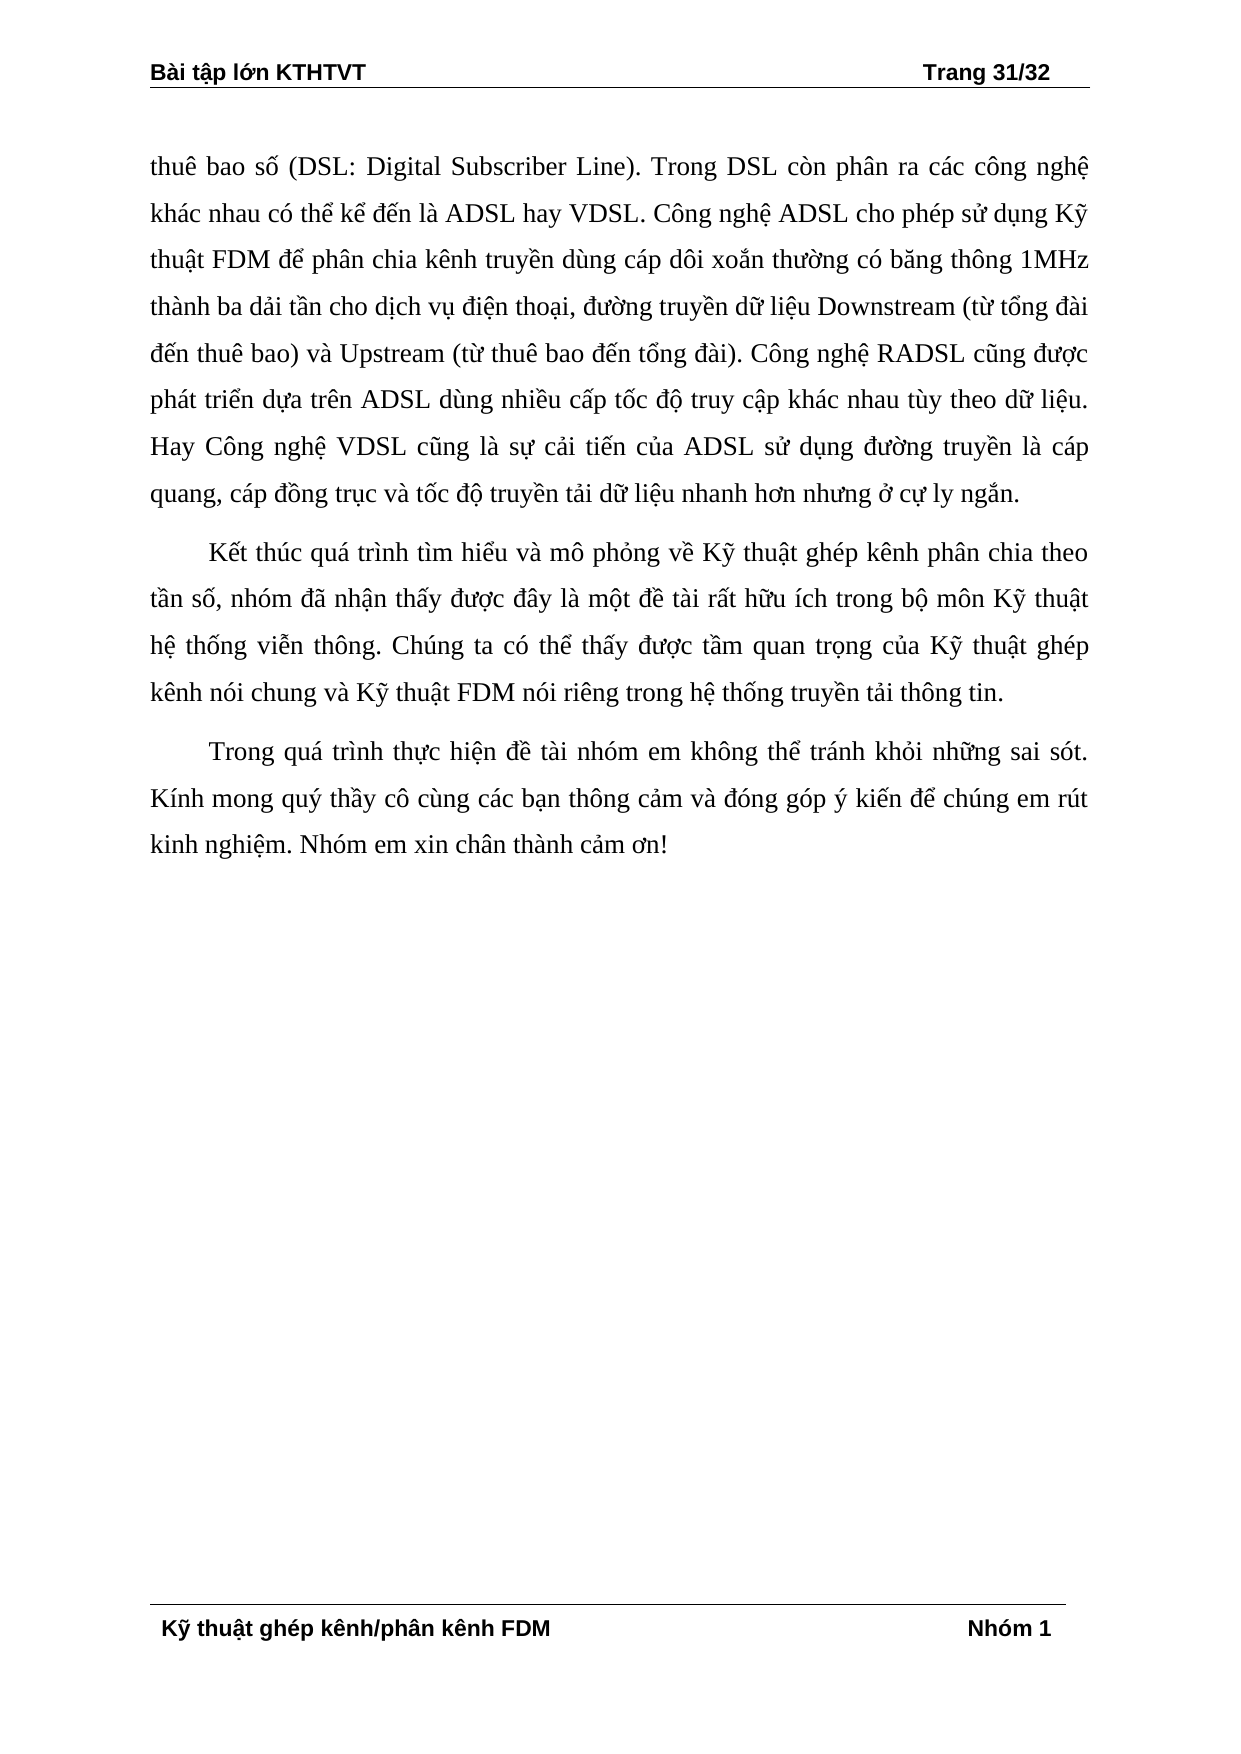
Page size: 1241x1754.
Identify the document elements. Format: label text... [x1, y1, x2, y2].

text Trong quá trình thực hiện đề tài nhóm em không thể tránh khỏi những sai sót. Kính mong quý thầy cô cùng các bạn thông cảm và đóng góp ý kiến để chúng em rút kinh nghiệm. Nhóm em xin chân thành cảm ơn! [150, 735, 1090, 859]
text Kết thúc quá trình tìm hiểu và mô phỏng về Kỹ thuật ghép kênh phân chia theo tần số, nhóm đã nhận thấy được đây là một đề tài rất hữu ích trong bộ môn Kỹ thuật hệ thống viễn thông. Chúng ta có thể thấy được tầm quan trọng của Kỹ thuật ghép kênh nói chung và Kỹ thuật FDM nói riêng trong hệ thống truyền tải thông tin. [150, 536, 1090, 707]
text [150, 150, 1090, 508]
